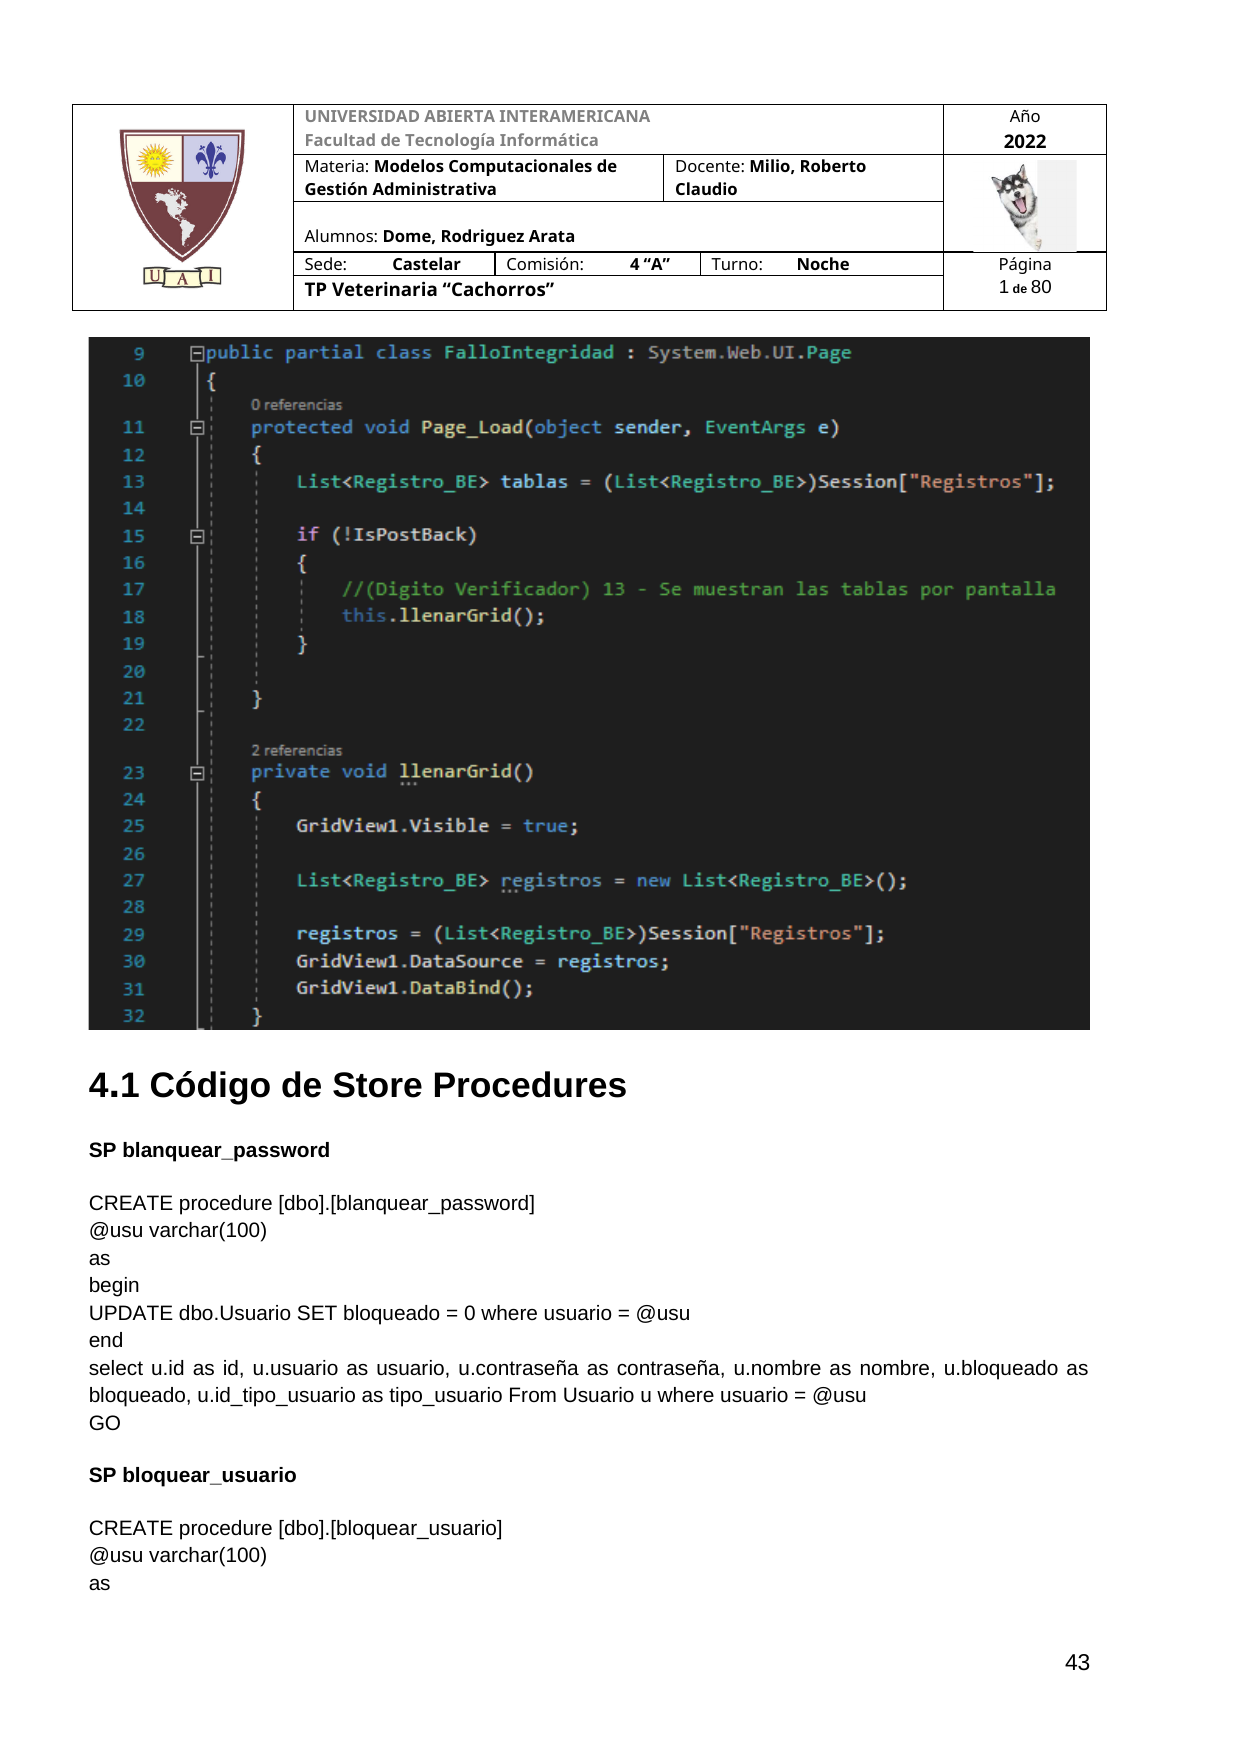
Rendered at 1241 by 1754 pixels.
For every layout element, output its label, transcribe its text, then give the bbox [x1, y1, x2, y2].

text @usu varchar(100) [88, 1218, 1090, 1242]
text CREATE procedure [dbo].[bloquear_usuario] [88, 1516, 1090, 1540]
picture [973, 160, 1077, 252]
text end [88, 1328, 1090, 1352]
text begin [88, 1273, 1090, 1297]
text UPDATE dbo.Usuario SET bloqueado = 0 where usuario = @usu [88, 1301, 1090, 1325]
picture [88, 337, 1090, 1030]
text CREATE procedure [dbo].[blanquear_password] [88, 1191, 1090, 1215]
text @usu varchar(100) [88, 1543, 1090, 1567]
text as [88, 1246, 1090, 1270]
text 4.1 Código de Store Procedures [88, 1058, 1090, 1106]
text as [88, 1571, 1090, 1595]
text GO [88, 1411, 1090, 1435]
text SP blanquear_password [88, 1138, 1090, 1162]
text SP bloquear_usuario [88, 1463, 1090, 1487]
picture [117, 125, 249, 291]
